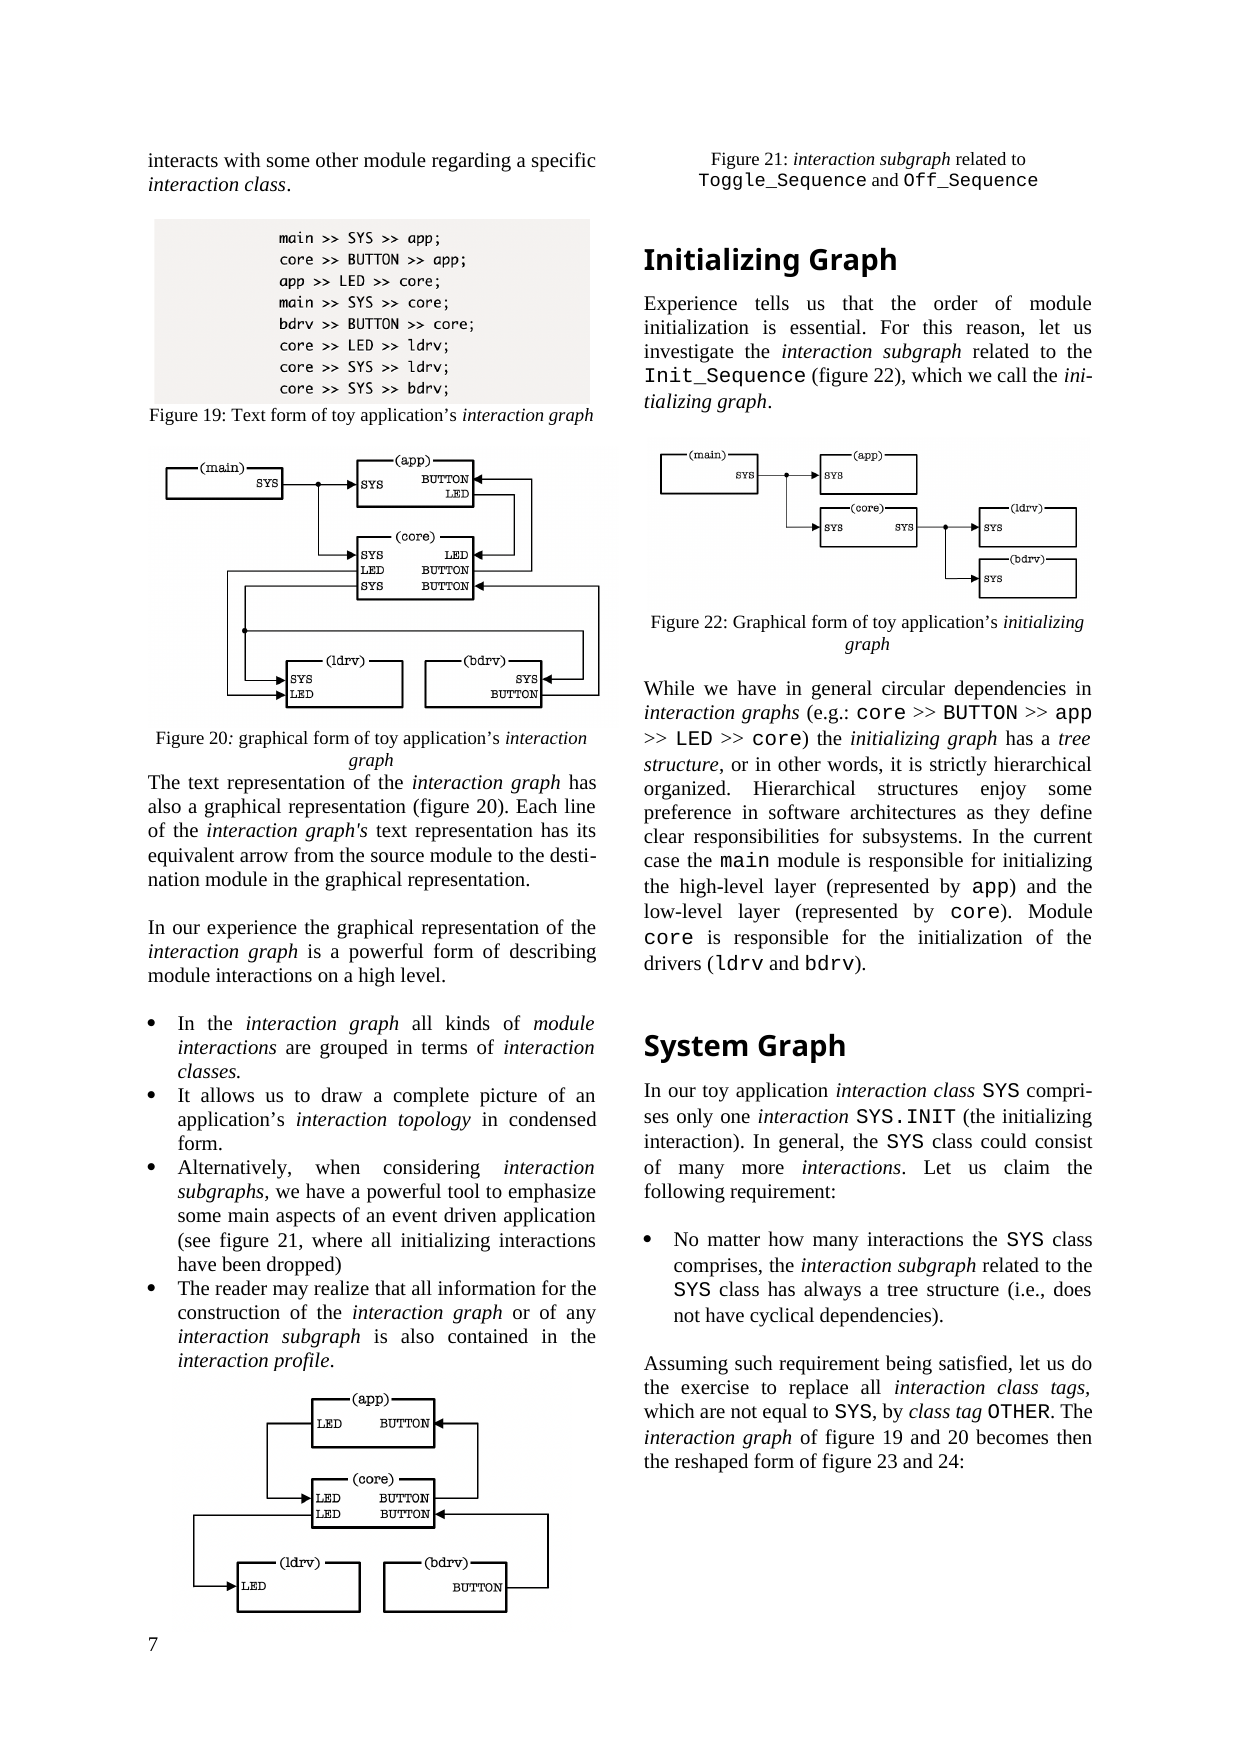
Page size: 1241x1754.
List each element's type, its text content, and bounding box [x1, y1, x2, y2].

text Figure 20: graphical form of toy application’s interaction graph [148, 728, 596, 770]
list No matter how many interactions the SYS class comprises, the interaction subgraph related to the SYS class has always a tree structure (i.e., does not have cyclical dependencies). [644, 1227, 1093, 1327]
picture [154, 219, 590, 404]
picture [172, 1371, 573, 1632]
list Alternatively, when considering interaction subgraphs, we have a powerful tool to emphasize some main aspects of an event driven application (see figure 21, where all initializing interactions have been dropped) [148, 1155, 596, 1276]
list It allows us to draw a complete picture of an application’s interaction topology in condensed form. [148, 1083, 596, 1155]
text Figure 19: Text form of toy application’s interaction graph [148, 404, 596, 425]
list In the interaction graph all kinds of module interactions are grouped in terms of interaction classes. [148, 1011, 596, 1083]
picture [646, 437, 1090, 612]
text The text representation of the interaction graph has also a graphical representation (figure 20). Each line of the interaction graph's text representation has its equivalent arrow from the source module to the destination module in the graphical representation. [148, 770, 596, 891]
text In our toy application interaction class SYS comprises only one interaction SYS.INIT (the initializing interaction). In general, the SYS class could consist of many more interactions. Let us claim the following requirement: [644, 1078, 1093, 1203]
text Experience tells us that the order of module initialization is essential. For this reason, let us investigate the interaction subgraph related to the Init_Sequence (figure 22), which we call the initializing graph. [644, 291, 1093, 413]
text Figure 21: interaction subgraph related to Toggle_Sequence and Off_Sequence [644, 148, 1093, 192]
text In our experience the graphical representation of the interaction graph is a powerful form of describing module interactions on a high level. [148, 915, 596, 987]
subtitle Initializing Graph [644, 239, 1093, 278]
text While we have in general circular dependencies in interaction graphs (e.g.: core >> BUTTON >> app >> LED >> core) the initializing graph has a tree structure, or in other words, it is strictly hierarchical organized. Hierarchical structures enjoy some preference in software architectures as they define clear responsibilities for subsystems. In the current case the main module is responsible for initializing the high-level layer (represented by app) and the low-level layer (represented by core). Module core is responsible for the initialization of the drivers (ldrv and bdrv). [644, 676, 1093, 977]
picture [147, 446, 619, 728]
list The reader may realize that all information for the construction of the interaction graph or of any interaction subgraph is also contained in the interaction profile. [148, 1276, 596, 1372]
text Assuming such requirement being satisfied, let us do the exercise to replace all interaction class tags, which are not equal to SYS, by class tag OTHER. The interaction graph of figure 19 and 20 becomes then the reshaped form of figure 23 and 24: [644, 1351, 1093, 1473]
text Figure 22: Graphical form of toy application’s initializing graph [644, 611, 1093, 654]
subtitle System Graph [644, 1026, 1093, 1065]
